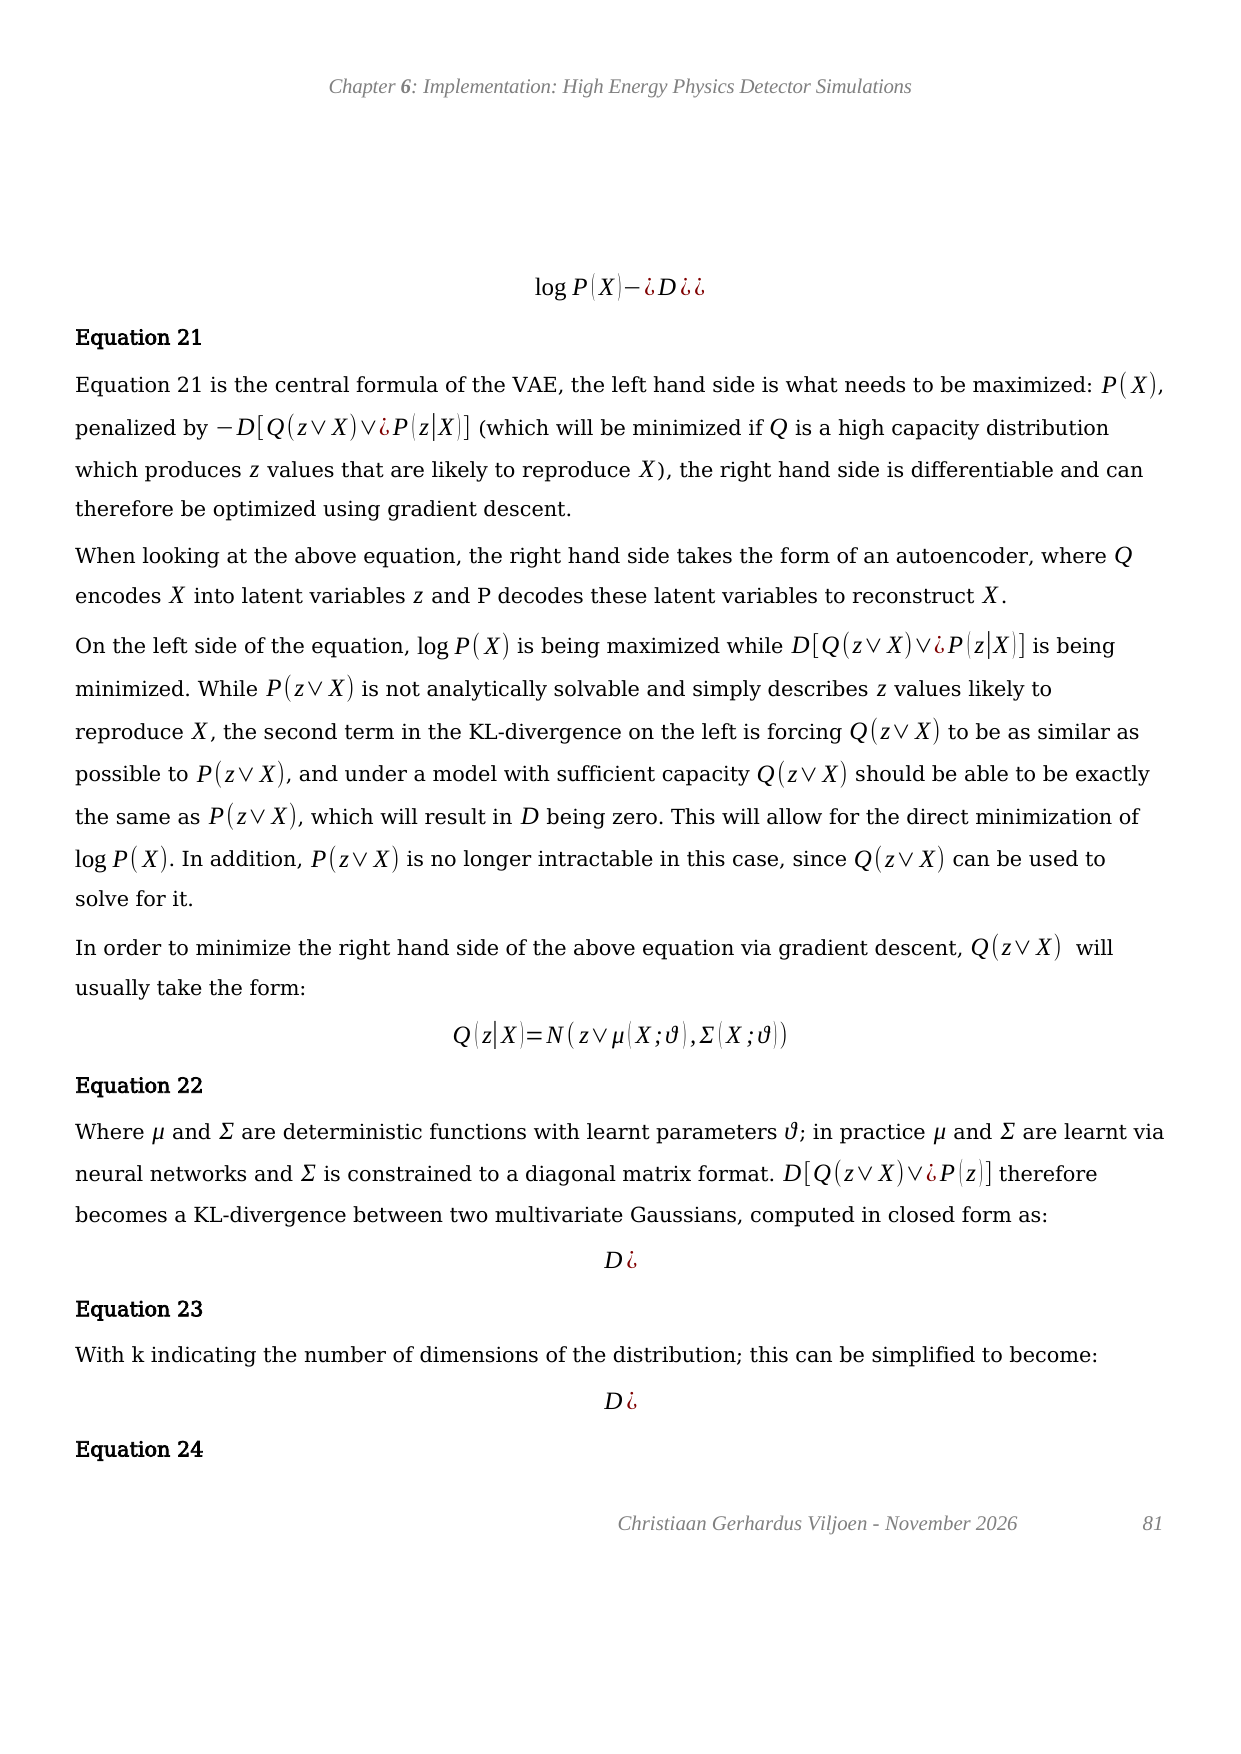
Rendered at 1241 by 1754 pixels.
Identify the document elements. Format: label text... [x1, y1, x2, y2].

text Where and are deterministic functions with learnt parameters ; in practice and are learnt via neural networks and is constrained to a diagonal matrix format. therefore becomes a KL-divergence between two multivariate Gaussians, computed in closed form as: [75, 1118, 1165, 1226]
text Equation 19 is the central formula of the VAE, the left hand side is what needs to be maximized: , penalized by (which will be minimized if is a high capacity distribution which produces values that are likely to reproduce ), the right hand side is differentiable and can therefore be optimized using gradient descent. [75, 370, 1165, 521]
text Equation 22 [75, 1072, 1165, 1097]
text With k indicating the number of dimensions of the distribution; this can be simplified to become: [75, 1341, 1165, 1366]
text On the left side of the equation, is being maximized while is being minimized. While is not analytically solvable and simply describes values likely to reproduce , the second term in the KL-divergence on the left is forcing to be as similar as possible to , and under a model with sufficient capacity should be able to be exactly the same as , which will result in being zero. This will allow for the direct minimization of . In addition, is no longer intractable in this case, since can be used to solve for it. [75, 630, 1165, 911]
text Equation 24 [75, 1436, 1165, 1461]
text Equation 23 [75, 1296, 1165, 1321]
text In order to minimize the right hand side of the above equation via gradient descent, will usually take the form: [75, 932, 1165, 999]
text Equation 21 [75, 324, 1165, 349]
text When looking at the above equation, the right hand side takes the form of an autoencoder, where encodes into latent variables and P decodes these latent variables to reconstruct . [75, 542, 1165, 609]
